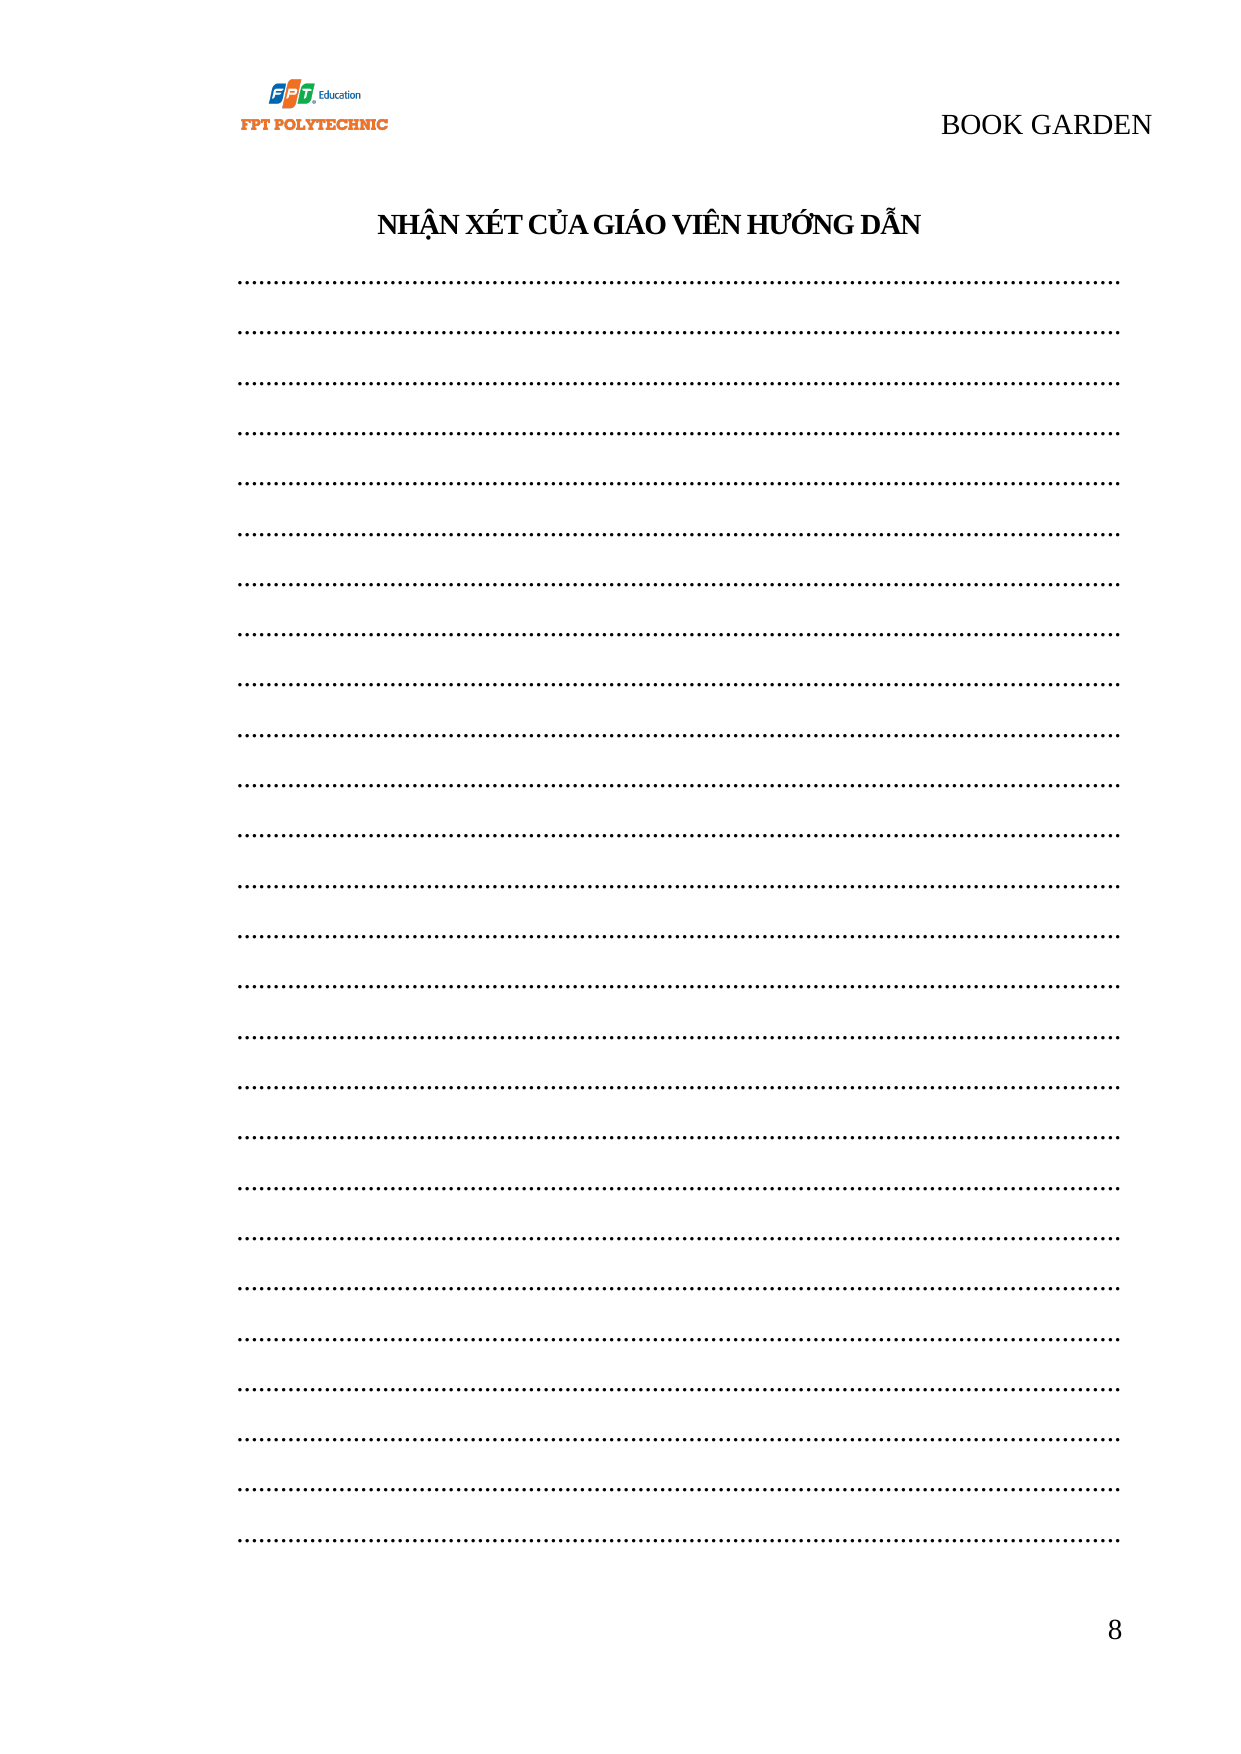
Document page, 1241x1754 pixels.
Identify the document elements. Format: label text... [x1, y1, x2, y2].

title NHẬN XÉT CỦA GIÁO VIÊN HƯỚNG DẪN [177, 207, 1122, 240]
picture [236, 75, 393, 135]
